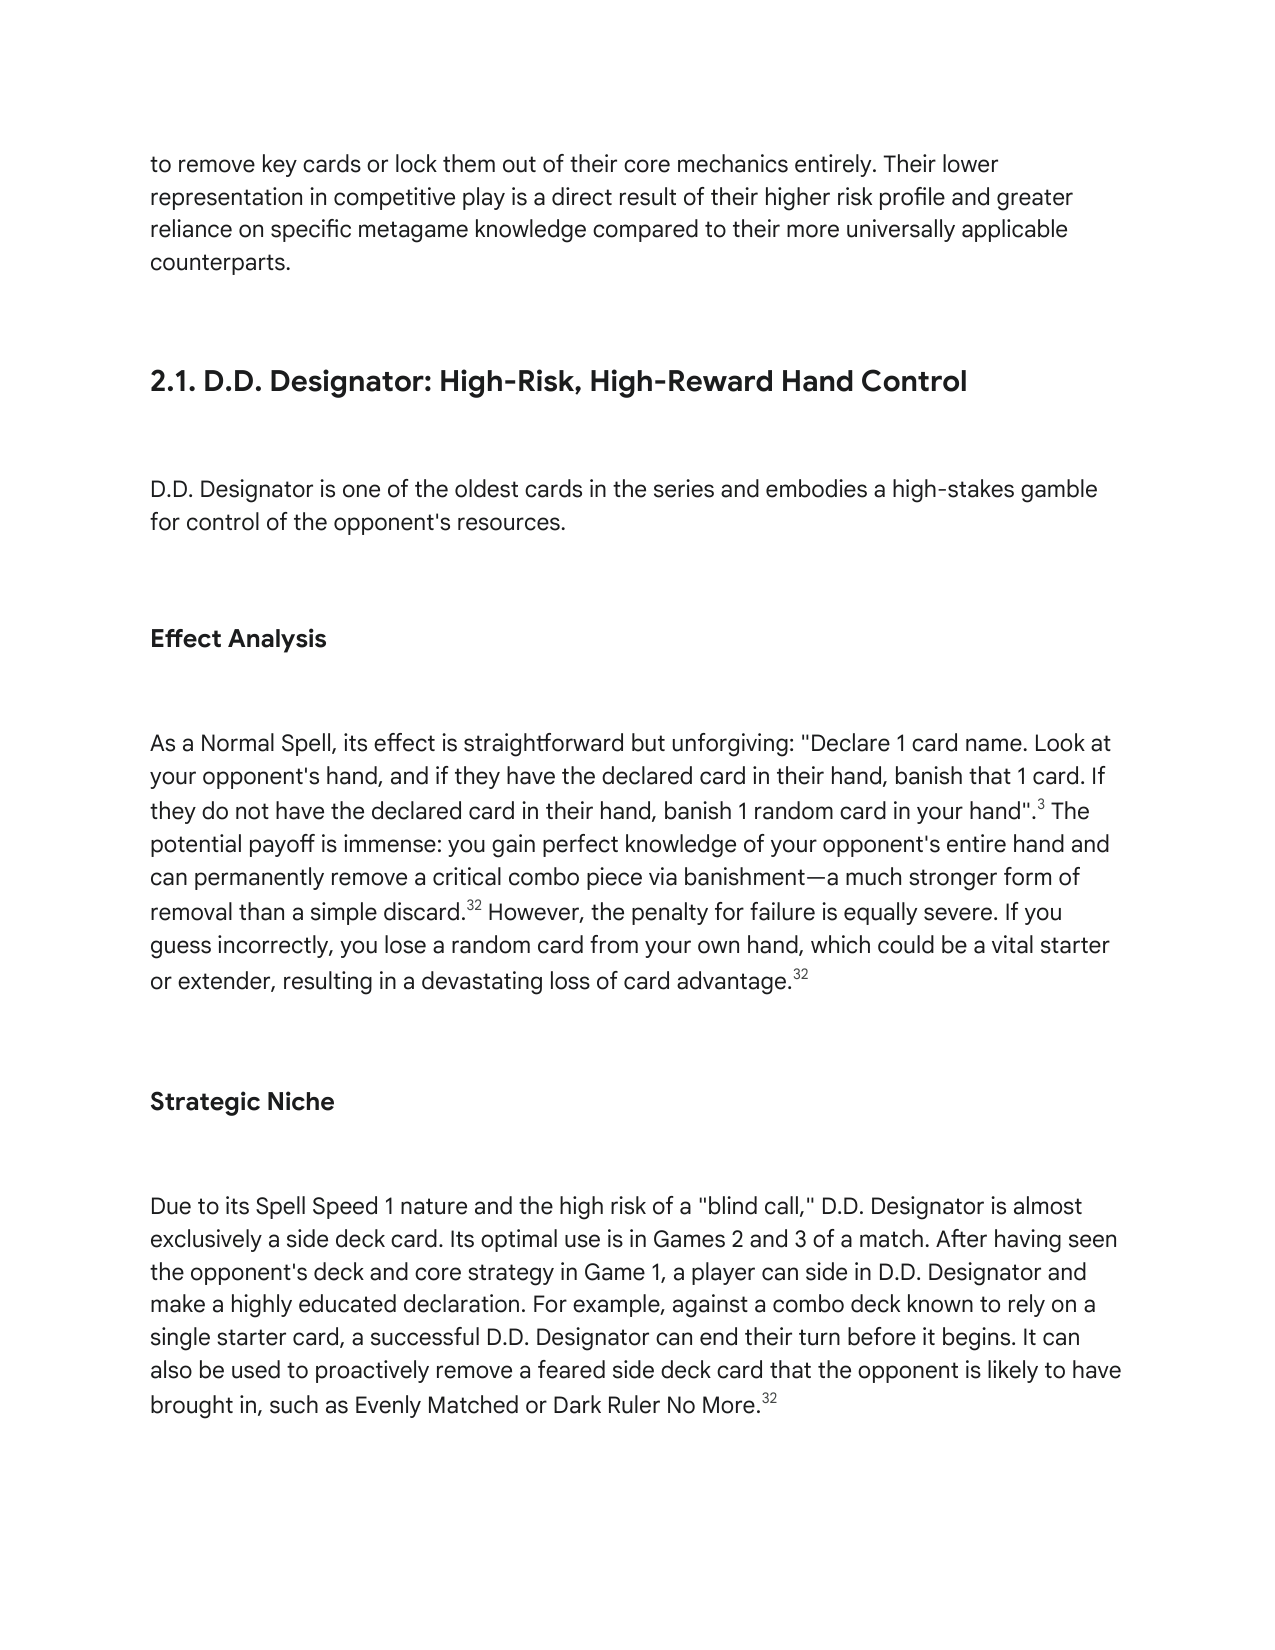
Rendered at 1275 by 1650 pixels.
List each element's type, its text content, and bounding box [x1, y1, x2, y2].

subtitle Effect Analysis [150, 623, 1125, 655]
subtitle Strategic Niche [150, 1086, 1125, 1118]
text Due to its Spell Speed 1 nature and the high risk of a "blind call," D.D. Designator is almost exclusively a side deck card. Its optimal use is in Games 2 and 3 of a match. After having seen the opponent's deck and core strategy in Game 1, a player can side in D.D. Designator and make a highly educated declaration. For example, against a combo deck known to rely on a single starter card, a successful D.D. Designator can end their turn before it begins. It can also be used to proactively remove a feared side deck card that the opponent is likely to have brought in, such as Evenly Matched or Dark Ruler No More.32 [150, 1192, 1125, 1420]
text As a Normal Spell, its effect is straightforward but unforgiving: "Declare 1 card name. Look at your opponent's hand, and if they have the declared card in their hand, banish that 1 card. If they do not have the declared card in their hand, banish 1 random card in your hand".3 The potential payoff is immense: you gain perfect knowledge of your opponent's entire hand and can permanently remove a critical combo piece via banishment—a much stronger form of removal than a simple discard.32 However, the penalty for failure is equally severe. If you guess incorrectly, you lose a random card from your own hand, which could be a vital starter or extender, resulting in a devastating loss of card advantage.32 [150, 729, 1125, 996]
text D.D. Designator is one of the oldest cards in the series and embodies a high-stakes gamble for control of the opponent's resources. [150, 475, 1125, 537]
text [150, 150, 1125, 277]
subtitle 2.1. D.D. Designator: High-Risk, High-Reward Hand Control [150, 363, 1125, 400]
